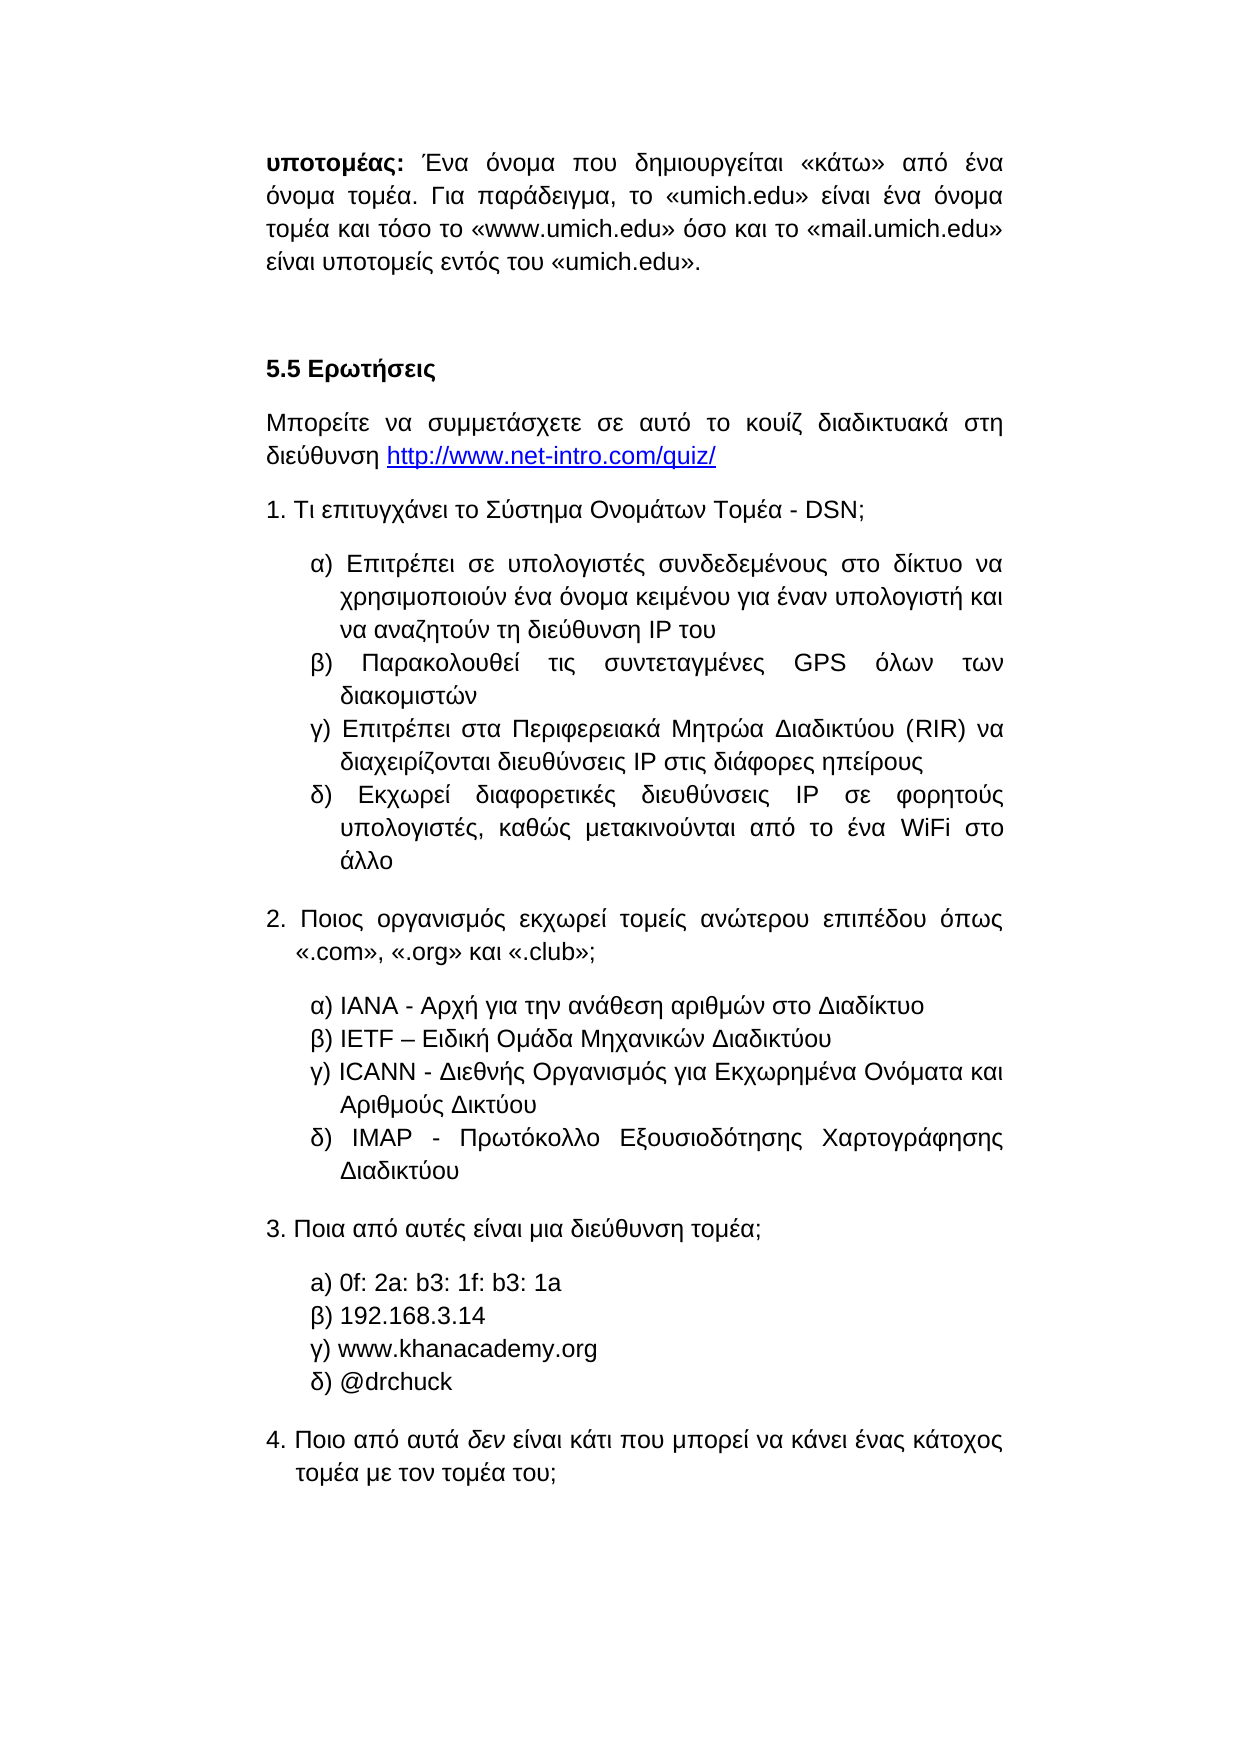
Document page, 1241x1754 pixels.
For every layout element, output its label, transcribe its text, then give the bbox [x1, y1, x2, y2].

text δ) Εκχωρεί διαφορετικές διευθύνσεις IP σε φορητούς υπολογιστές, καθώς μετακινούνται από το ένα WiFi στο άλλο [310, 780, 1004, 875]
text β) Παρακολουθεί τις συντεταγμένες GPS όλων των διακομιστών [310, 648, 1004, 710]
text β) 192.168.3.14 [310, 1301, 1004, 1330]
text γ) ICANN - Διεθνής Οργανισμός για Εκχωρημένα Ονόματα και Αριθμούς Δικτύου [310, 1057, 1004, 1119]
text 4. Ποιο από αυτά δεν είναι κάτι που μπορεί να κάνει ένας κάτοχος τομέα με τον τομέα του; [266, 1425, 1004, 1487]
text β) IETF – Ειδική Ομάδα Μηχανικών Διαδικτύου [310, 1024, 1004, 1053]
text Μπορείτε να συμμετάσχετε σε αυτό το κουίζ διαδικτυακά στη διεύθυνση http://www.net-intro.com/quiz/ [266, 408, 1004, 470]
text υποτομέας: Ένα όνομα που δημιουργείται «κάτω» από ένα όνομα τομέα. Για παράδειγμα, το «umich.edu» είναι ένα όνομα τομέα και τόσο το «www.umich.edu» όσο και το «mail.umich.edu» είναι υποτομείς εντός του «umich.edu». [266, 148, 1004, 276]
text a) 0f: 2a: b3: 1f: b3: 1a [310, 1268, 1004, 1297]
text 2. Ποιος οργανισμός εκχωρεί τομείς ανώτερου επιπέδου όπως «.com», «.org» και «.club»; [266, 904, 1004, 966]
text α) IANA - Αρχή για την ανάθεση αριθμών στο Διαδίκτυο [310, 991, 1004, 1020]
text γ) Επιτρέπει στα Περιφερειακά Μητρώα Διαδικτύου (RIR) να διαχειρίζονται διευθύνσεις IP στις διάφορες ηπείρους [310, 714, 1004, 776]
text 1. Τι επιτυγχάνει το Σύστημα Ονομάτων Τομέα - DSN; [266, 495, 1004, 524]
text γ) www.khanacademy.org [310, 1334, 1004, 1363]
text δ) @drchuck [310, 1367, 1004, 1396]
text α) Επιτρέπει σε υπολογιστές συνδεδεμένους στο δίκτυο να χρησιμοποιούν ένα όνομα κειμένου για έναν υπολογιστή και να αναζητούν τη διεύθυνση IP του [310, 549, 1004, 644]
subtitle 5.5 Ερωτήσεις [266, 354, 1004, 383]
text δ) IMAP - Πρωτόκολλο Εξουσιοδότησης Χαρτογράφησης Διαδικτύου [310, 1123, 1004, 1185]
text 3. Ποια από αυτές είναι μια διεύθυνση τομέα; [266, 1214, 1004, 1243]
